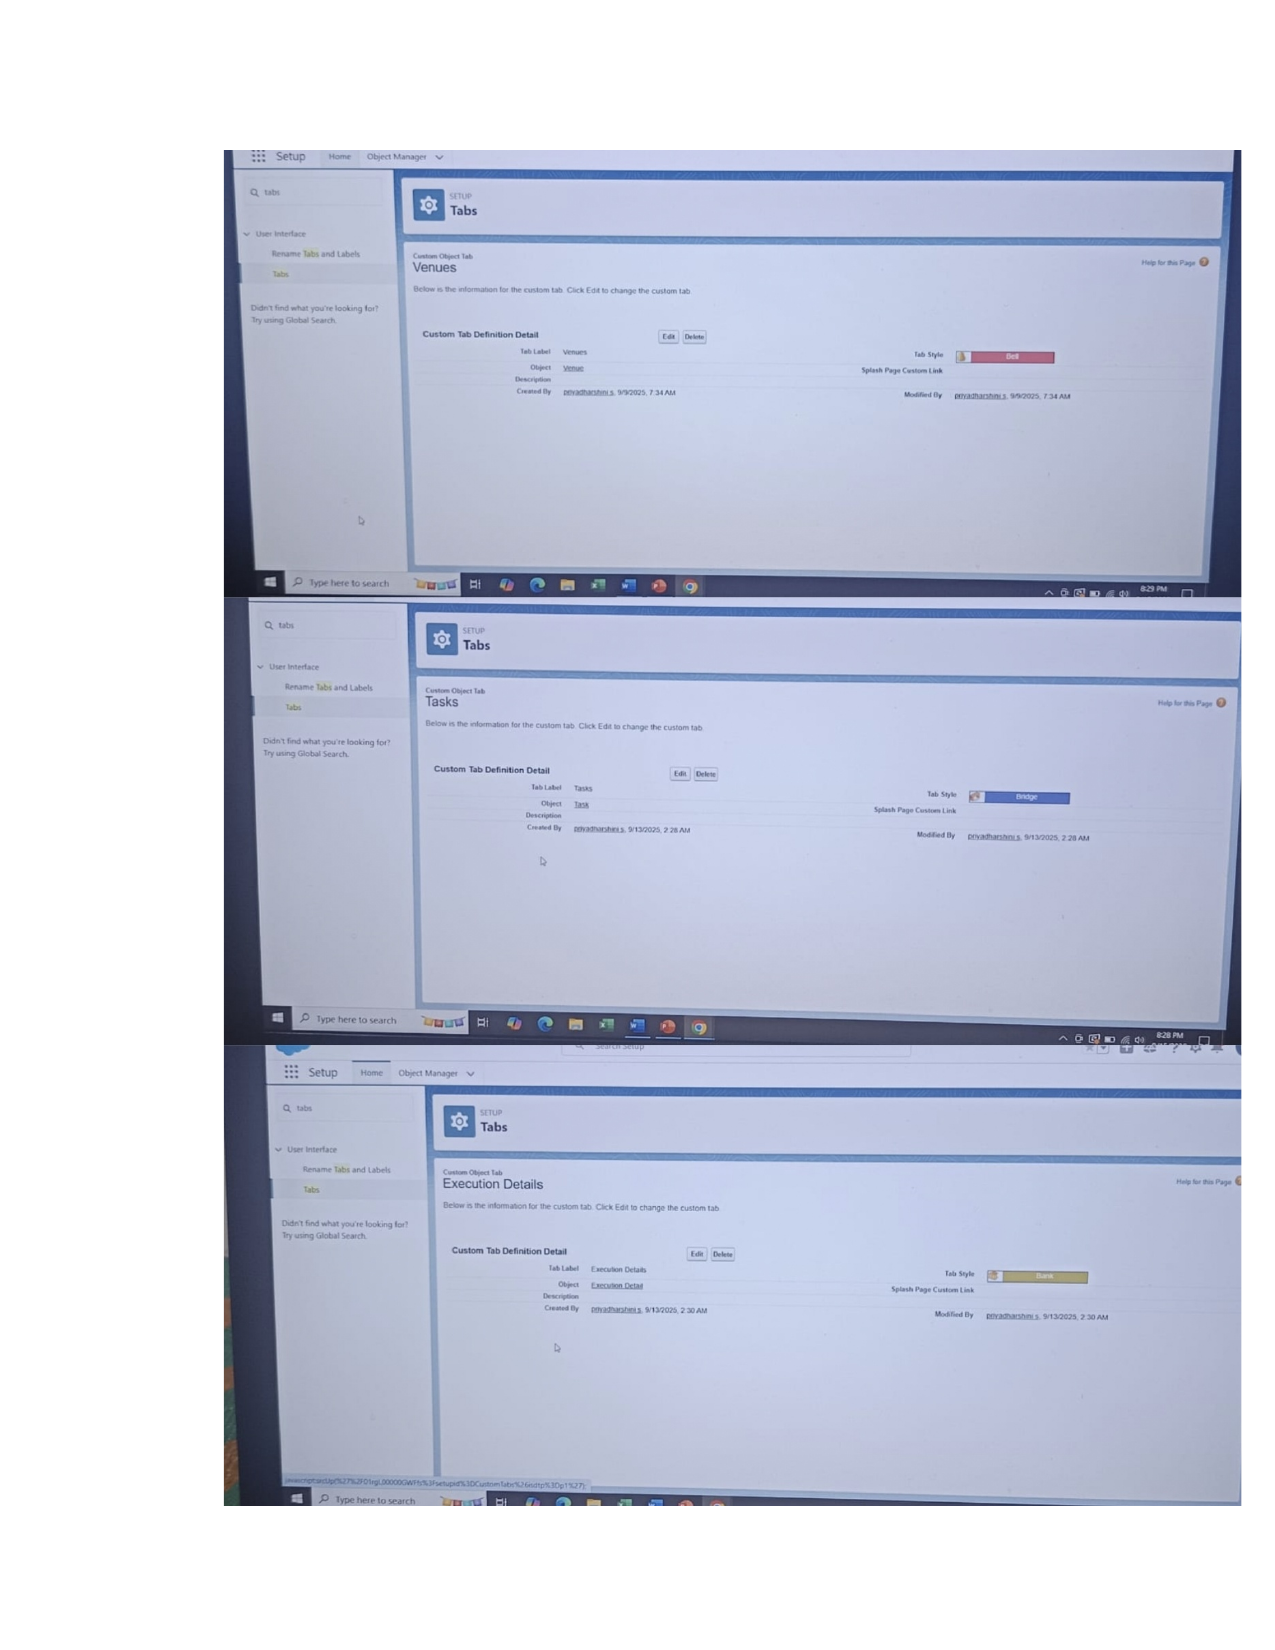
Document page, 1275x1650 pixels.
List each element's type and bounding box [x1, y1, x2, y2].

picture [223, 150, 1242, 1506]
